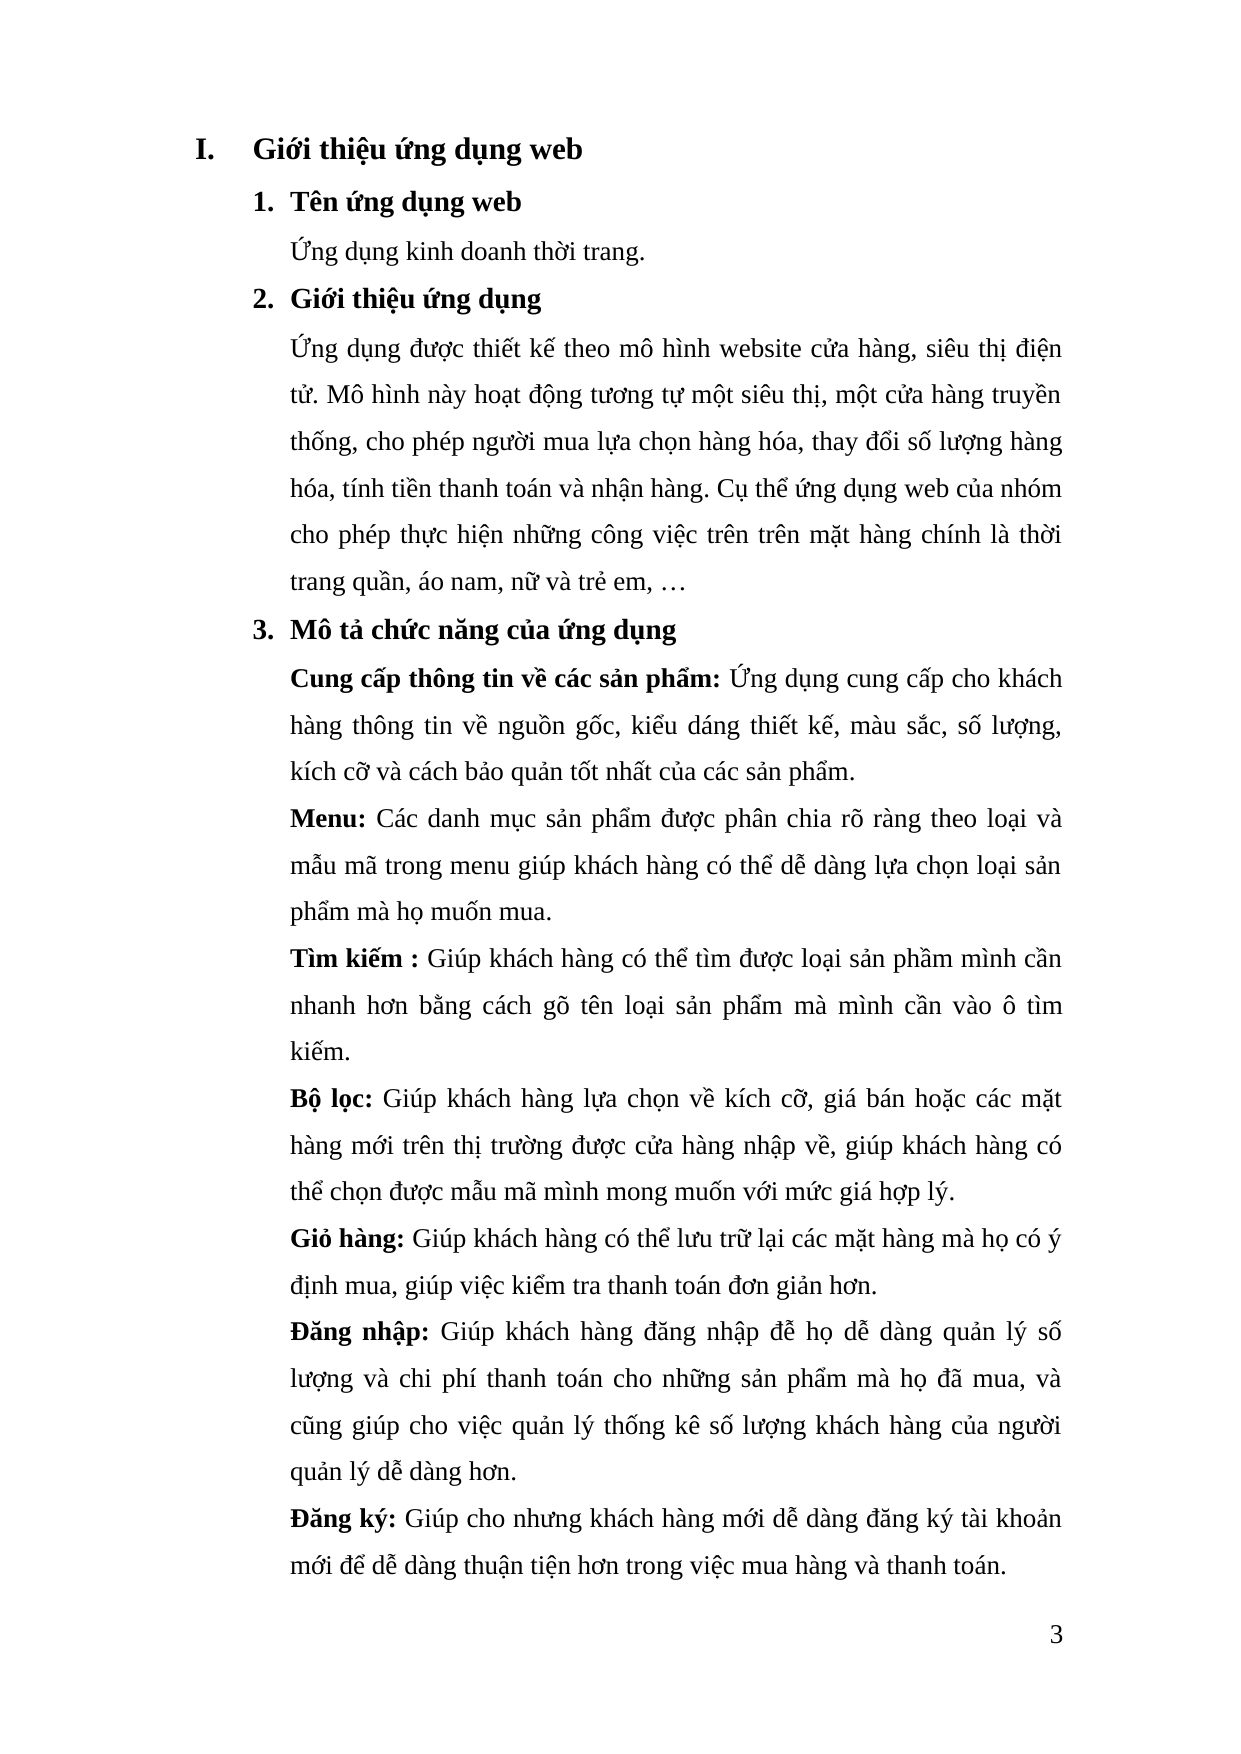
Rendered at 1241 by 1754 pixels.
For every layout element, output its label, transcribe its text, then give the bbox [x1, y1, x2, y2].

list Đăng ký: Giúp cho nhưng khách hàng mới dễ dàng đăng ký tài khoản mới để dễ dàng thuận tiện hơn trong việc mua hàng và thanh toán. [290, 1502, 1063, 1580]
list Menu: Các danh mục sản phẩm được phân chia rõ ràng theo loại và mẫu mã trong menu giúp khách hàng có thể dễ dàng lựa chọn loại sản phẩm mà họ muốn mua. [290, 802, 1063, 927]
list Ứng dụng kinh doanh thời trang. [290, 235, 1063, 266]
list Cung cấp thông tin về các sản phẩm: Ứng dụng cung cấp cho khách hàng thông tin về nguồn gốc, kiểu dáng thiết kế, màu sắc, số lượng, kích cỡ và cách bảo quản tốt nhất của các sản phẩm. [290, 662, 1063, 787]
list Mô tả chức năng của ứng dụng [252, 612, 1063, 645]
list Giỏ hàng: Giúp khách hàng có thể lưu trữ lại các mặt hàng mà họ có ý định mua, giúp việc kiểm tra thanh toán đơn giản hơn. [290, 1222, 1063, 1300]
list Tìm kiếm : Giúp khách hàng có thể tìm được loại sản phầm mình cần nhanh hơn bằng cách gõ tên loại sản phẩm mà mình cần vào ô tìm kiếm. [290, 942, 1063, 1067]
list Giới thiệu ứng dụng web [215, 131, 1063, 167]
list Đăng nhập: Giúp khách hàng đăng nhập đễ họ dễ dàng quản lý số lượng và chi phí thanh toán cho những sản phẩm mà họ đã mua, và cũng giúp cho việc quản lý thống kê số lượng khách hàng của người quản lý dễ dàng hơn. [290, 1315, 1063, 1487]
list Giới thiệu ứng dụng [252, 281, 1063, 315]
list Bộ lọc: Giúp khách hàng lựa chọn về kích cỡ, giá bán hoặc các mặt hàng mới trên thị trường được cửa hàng nhập về, giúp khách hàng có thể chọn được mẫu mã mình mong muốn với mức giá hợp lý. [290, 1082, 1063, 1207]
list Ứng dụng được thiết kế theo mô hình website cửa hàng, siêu thị điện tử. Mô hình này hoạt động tương tự một siêu thị, một cửa hàng truyền thống, cho phép người mua lựa chọn hàng hóa, thay đổi số lượng hàng hóa, tính tiền thanh toán và nhận hàng. Cụ thể ứng dụng web của nhóm cho phép thực hiện những công việc trên trên mặt hàng chính là thời trang quần, áo nam, nữ và trẻ em, … [290, 332, 1063, 596]
list Tên ứng dụng web [252, 184, 1063, 218]
